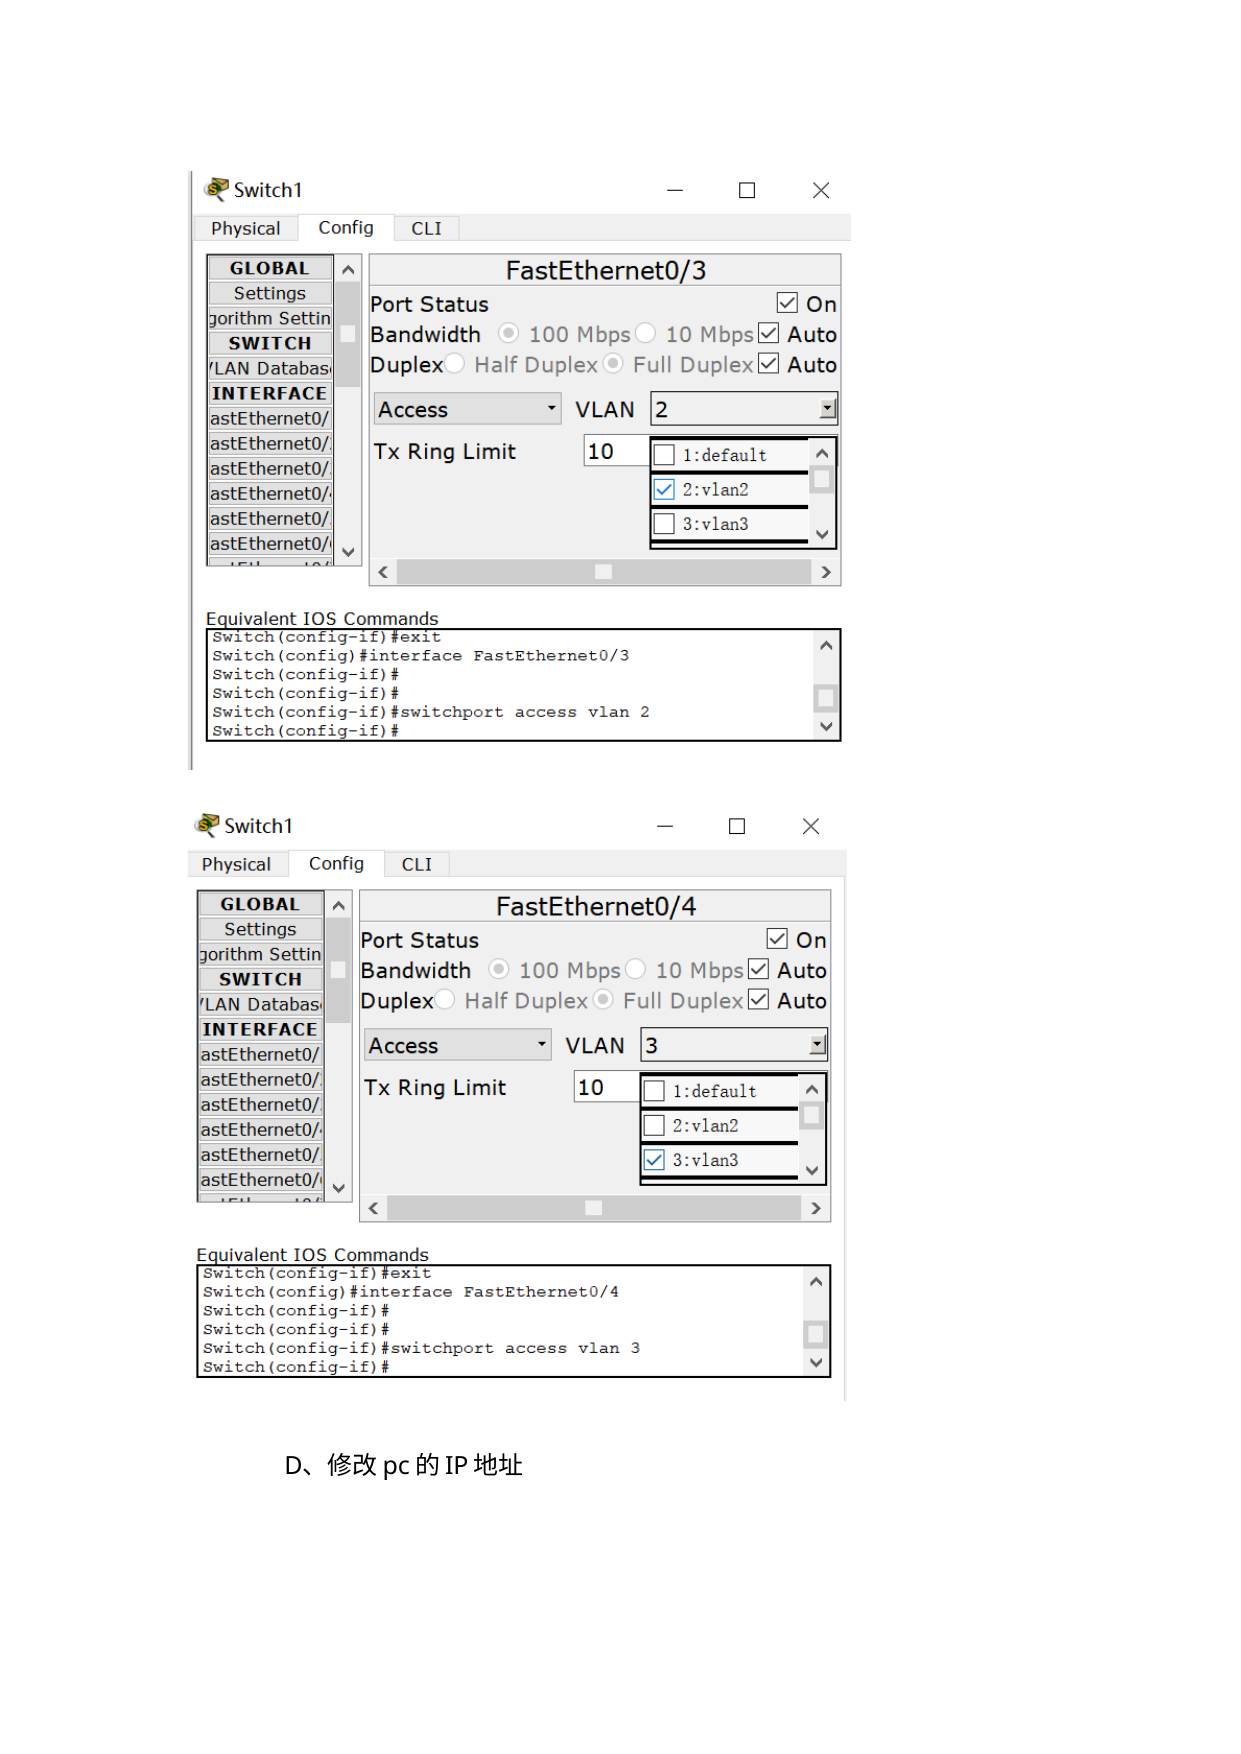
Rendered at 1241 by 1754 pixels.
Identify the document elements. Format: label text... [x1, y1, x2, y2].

list 修改pc的IP地址 [284, 1431, 1053, 1496]
picture [187, 171, 852, 770]
picture [187, 810, 847, 1401]
